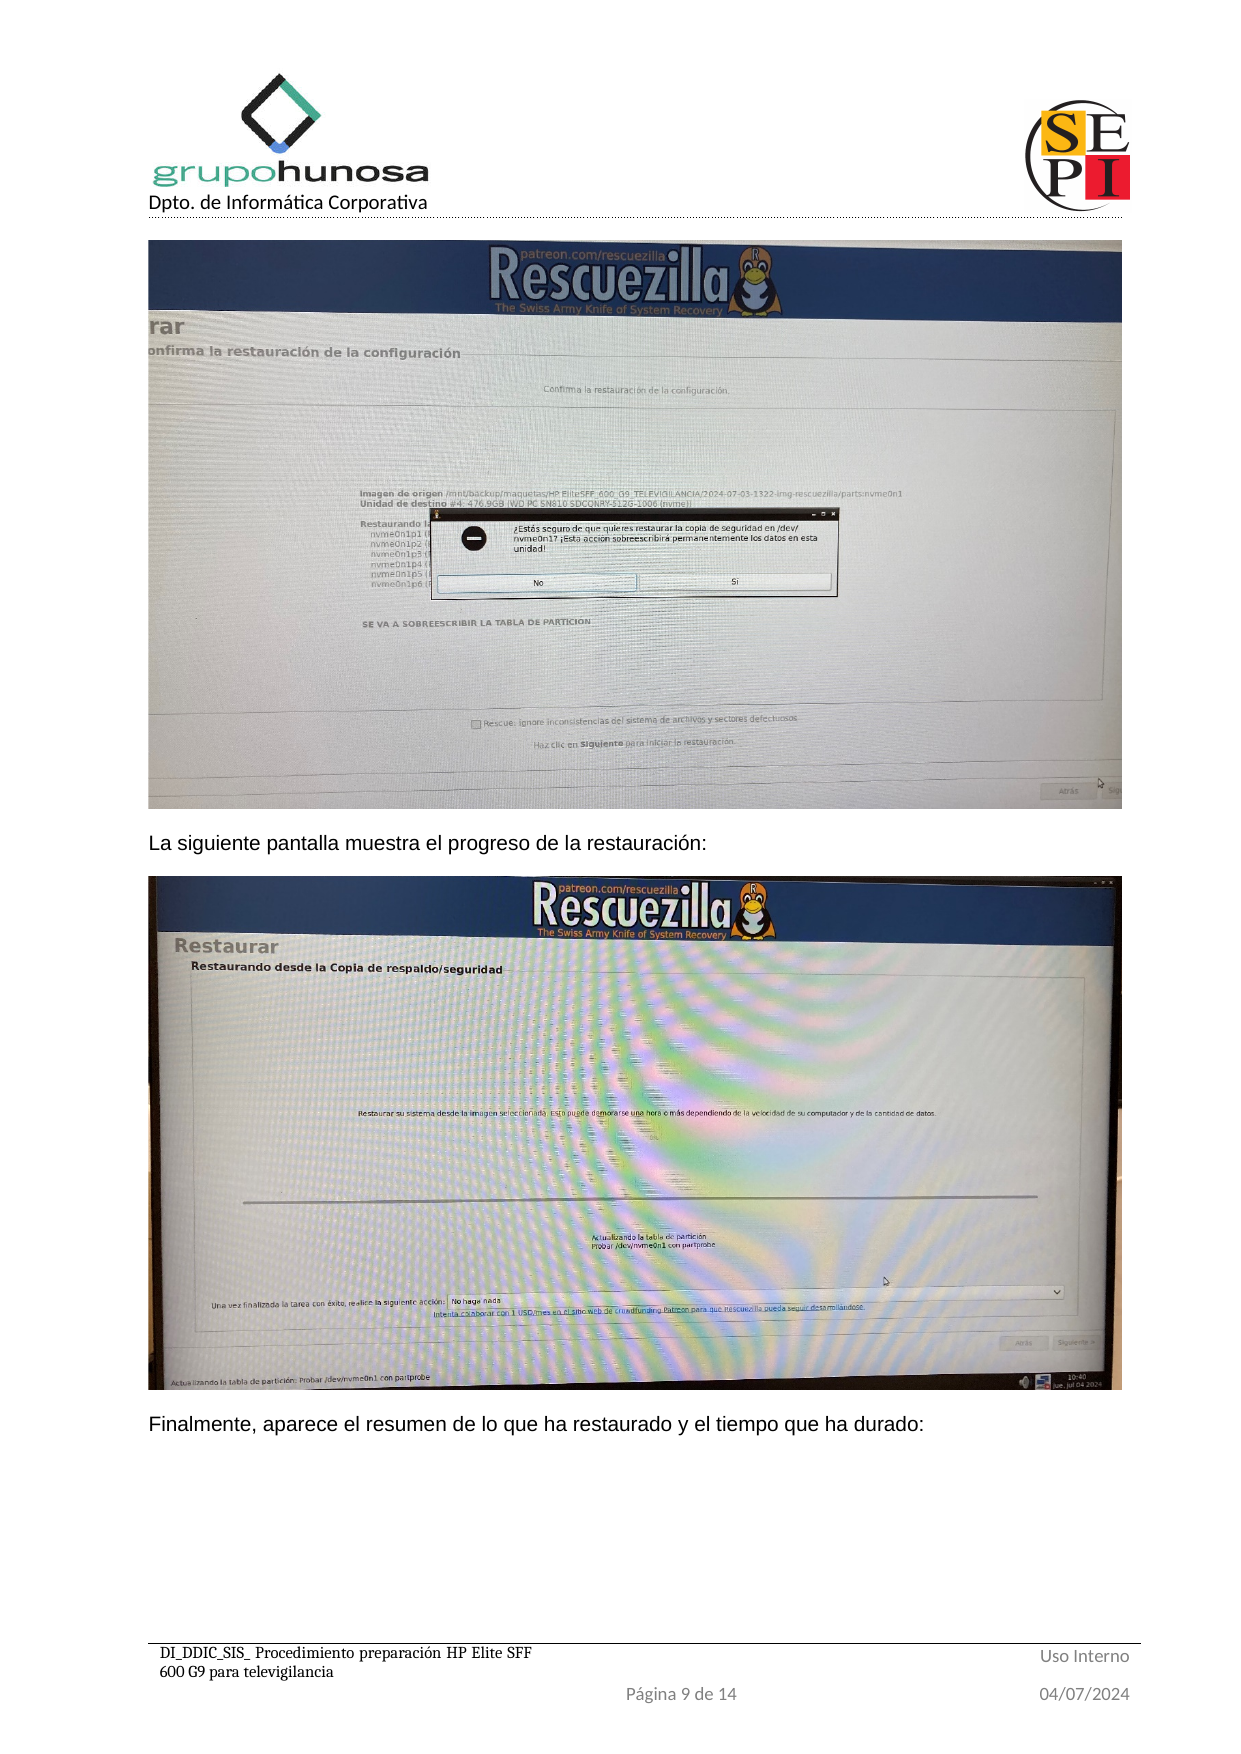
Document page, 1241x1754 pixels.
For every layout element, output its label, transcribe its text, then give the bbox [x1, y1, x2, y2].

picture [151, 64, 441, 191]
picture [148, 240, 1122, 809]
text Finalmente, aparece el resumen de lo que ha restaurado y el tiempo que ha durado: [148, 1412, 1122, 1436]
picture [148, 876, 1122, 1390]
text La siguiente pantalla muestra el progreso de la restauración: [148, 831, 1122, 854]
picture [1023, 99, 1132, 213]
